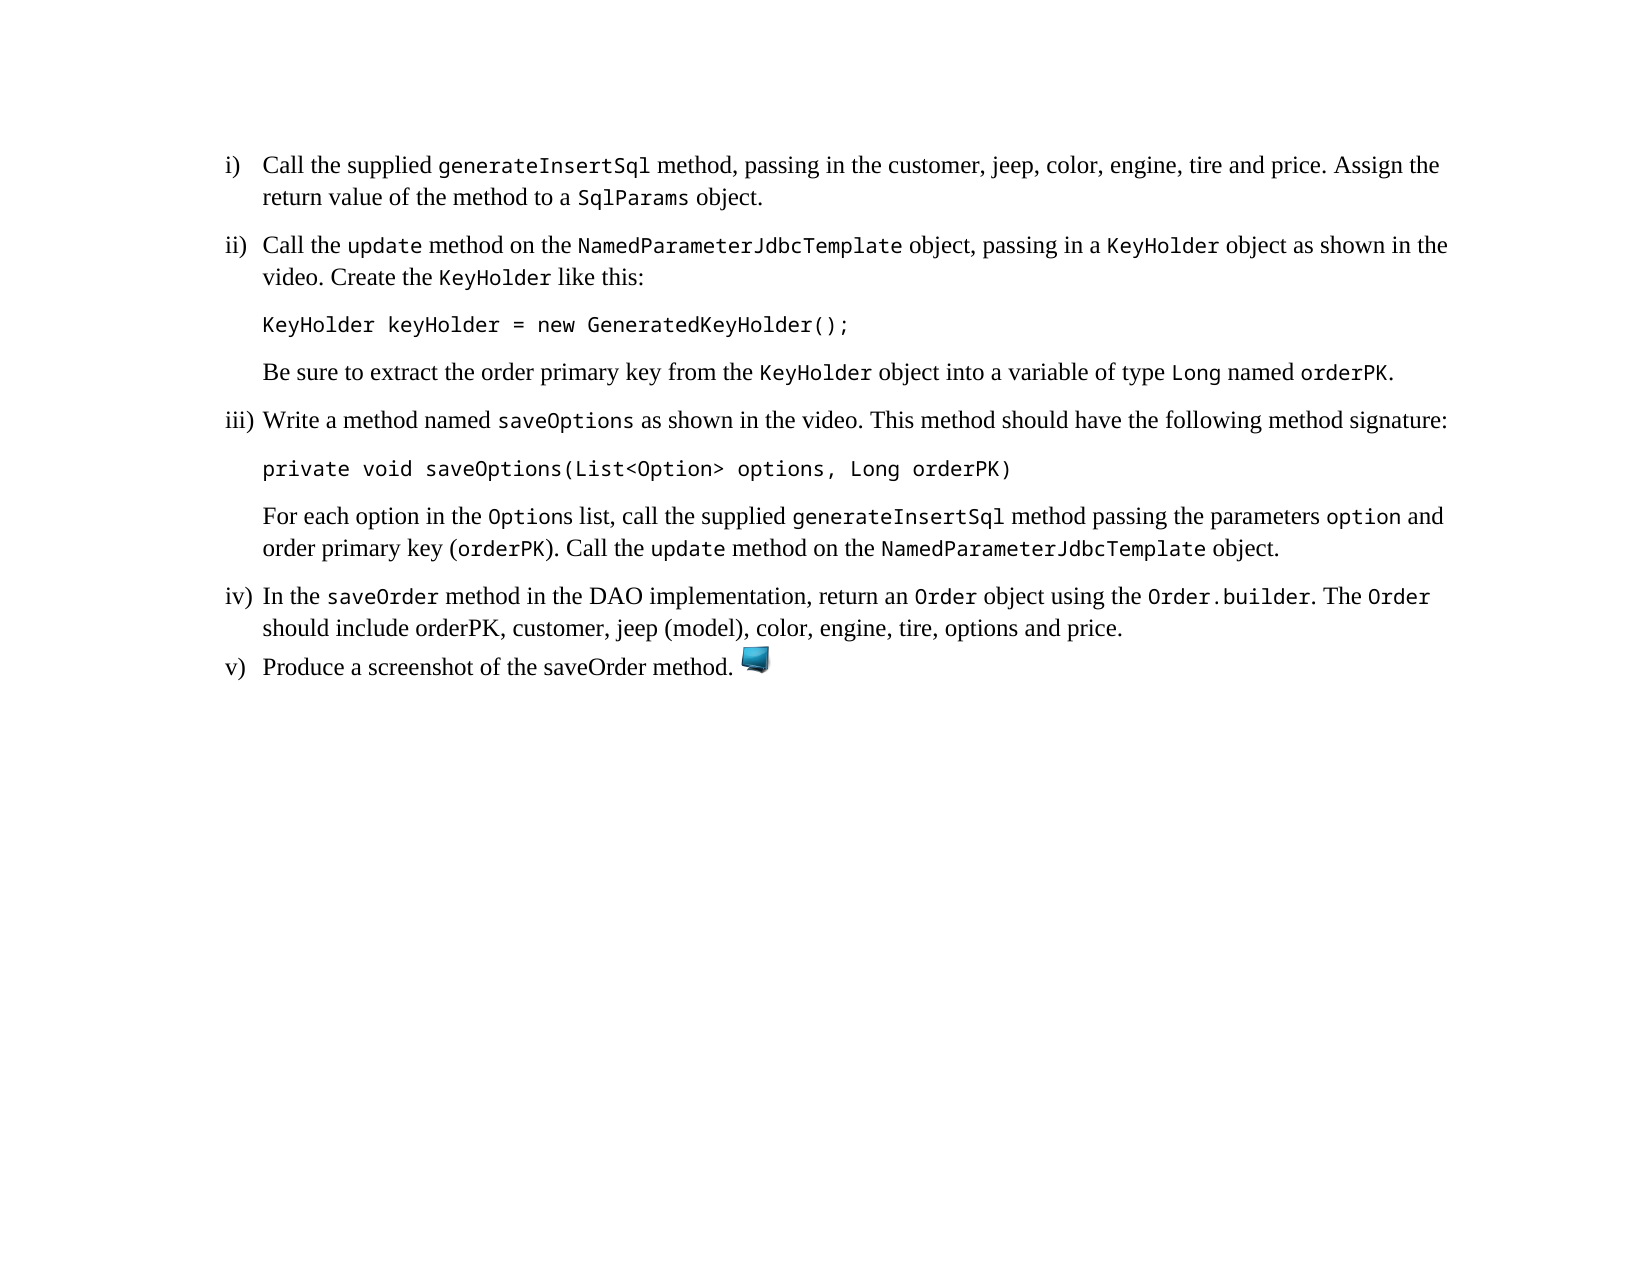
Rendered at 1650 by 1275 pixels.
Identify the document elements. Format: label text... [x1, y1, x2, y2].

list Produce a screenshot of the saveOrder method. [225, 644, 1500, 681]
text private void saveOptions(List<Option> options, Long orderPK) [262, 454, 1500, 482]
picture [740, 643, 772, 675]
text Be sure to extract the order primary key from the KeyHolder object into a variable of type Long named orderPK. [262, 357, 1500, 387]
list In the saveOrder method in the DAO implementation, return an Order object using the Order.builder. The Order should include orderPK, customer, jeep (model), color, engine, tire, options and price. [225, 581, 1500, 642]
text For each option in the Options list, call the supplied generateInsertSql method passing the parameters option and order primary key (orderPK). Call the update method on the NamedParameterJdbcTemplate object. [262, 501, 1500, 562]
list Write a method named saveOptions as shown in the video. This method should have the following method signature: [225, 406, 1500, 435]
list Call the update method on the NamedParameterJdbcTemplate object, passing in a KeyHolder object as shown in the video. Create the KeyHolder like this: [225, 230, 1500, 291]
list Call the supplied generateInsertSql method, passing in the customer, jeep, color, engine, tire and price. Assign the return value of the method to a SqlParams object. [225, 150, 1500, 211]
text KeyHolder keyHolder = new GeneratedKeyHolder(); [262, 310, 1500, 339]
